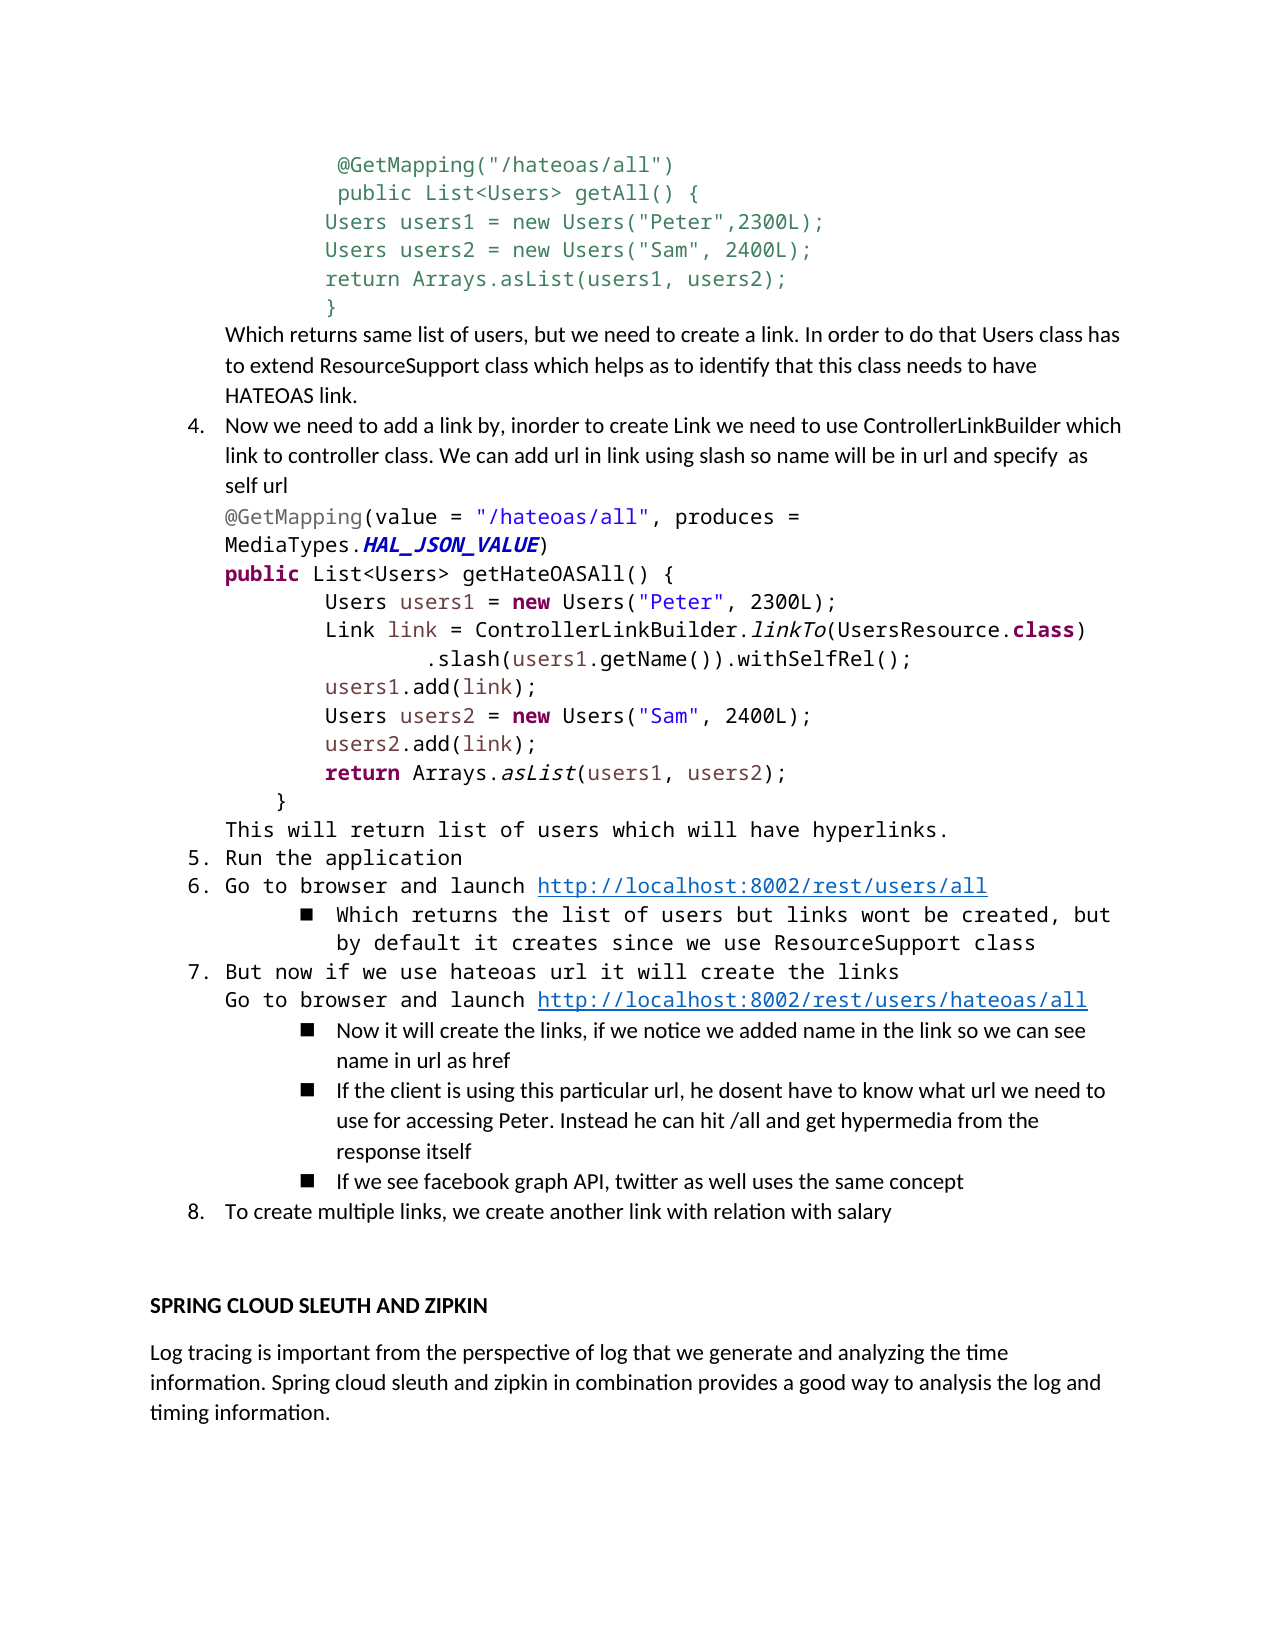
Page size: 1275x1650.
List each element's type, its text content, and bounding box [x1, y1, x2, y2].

list @GetMapping("/hateoas/all") [225, 150, 1125, 178]
list Now it will create the links, if we notice we added name in the link so we can see name in url as href [298, 1016, 1125, 1074]
list } [225, 786, 1125, 815]
list Link link = ControllerLinkBuilder.linkTo(UsersResource.class) [225, 616, 1125, 644]
list Go to browser and launch http://localhost:8002/rest/users/hateoas/all [225, 985, 1125, 1014]
list } [225, 292, 1125, 321]
list public List<Users> getHateOASAll() { [225, 559, 1125, 587]
text Log tracing is important from the perspective of log that we generate and analyzing the time information. Spring cloud sleuth and zipkin in combination provides a good way to analysis the log and timing information. [150, 1338, 1125, 1426]
list .slash(users1.getName()).withSelfRel(); [225, 644, 1125, 672]
list Now we need to add a link by, inorder to create Link we need to use ControllerLinkBuilder which link to controller class. We can add url in link using slash so name will be in url and specify as self url [187, 411, 1125, 500]
list users1.add(link); [225, 672, 1125, 701]
list Users users2 = new Users("Sam", 2400L); [225, 235, 1125, 264]
text SPRING CLOUD SLEUTH AND ZIPKIN [150, 1291, 1125, 1319]
list If the client is using this particular url, he dosent have to know what url we need to use for accessing Peter. Instead he can hit /all and get hypermedia from the response itself [298, 1076, 1125, 1165]
text return Arrays.asList(users1, users2); [187, 264, 1125, 292]
list This will return list of users which will have hyperlinks. [225, 815, 1125, 843]
list Users users1 = new Users("Peter",2300L); [225, 207, 1125, 235]
list Users users1 = new Users("Peter", 2300L); [225, 587, 1125, 616]
list To create multiple links, we create another link with relation with salary [187, 1197, 1125, 1225]
list Run the application [187, 843, 1125, 872]
list Go to browser and launch http://localhost:8002/rest/users/all [187, 872, 1125, 900]
list return Arrays.asList(users1, users2); [225, 758, 1125, 786]
list But now if we use hateoas url it will create the links [187, 957, 1125, 985]
list users2.add(link); [225, 729, 1125, 758]
list Which returns same list of users, but we need to create a link. In order to do that Users class has to extend ResourceSupport class which helps as to identify that this class needs to have HATEOAS link. [225, 321, 1125, 409]
list @GetMapping(value = "/hateoas/all", produces = MediaTypes.HAL_JSON_VALUE) [225, 502, 1125, 559]
list Which returns the list of users but links wont be created, but by default it creates since we use ResourceSupport class [298, 900, 1125, 957]
list public List<Users> getAll() { [225, 178, 1125, 207]
list If we see facebook graph API, twitter as well uses the same concept [298, 1167, 1125, 1195]
list Users users2 = new Users("Sam", 2400L); [225, 701, 1125, 729]
